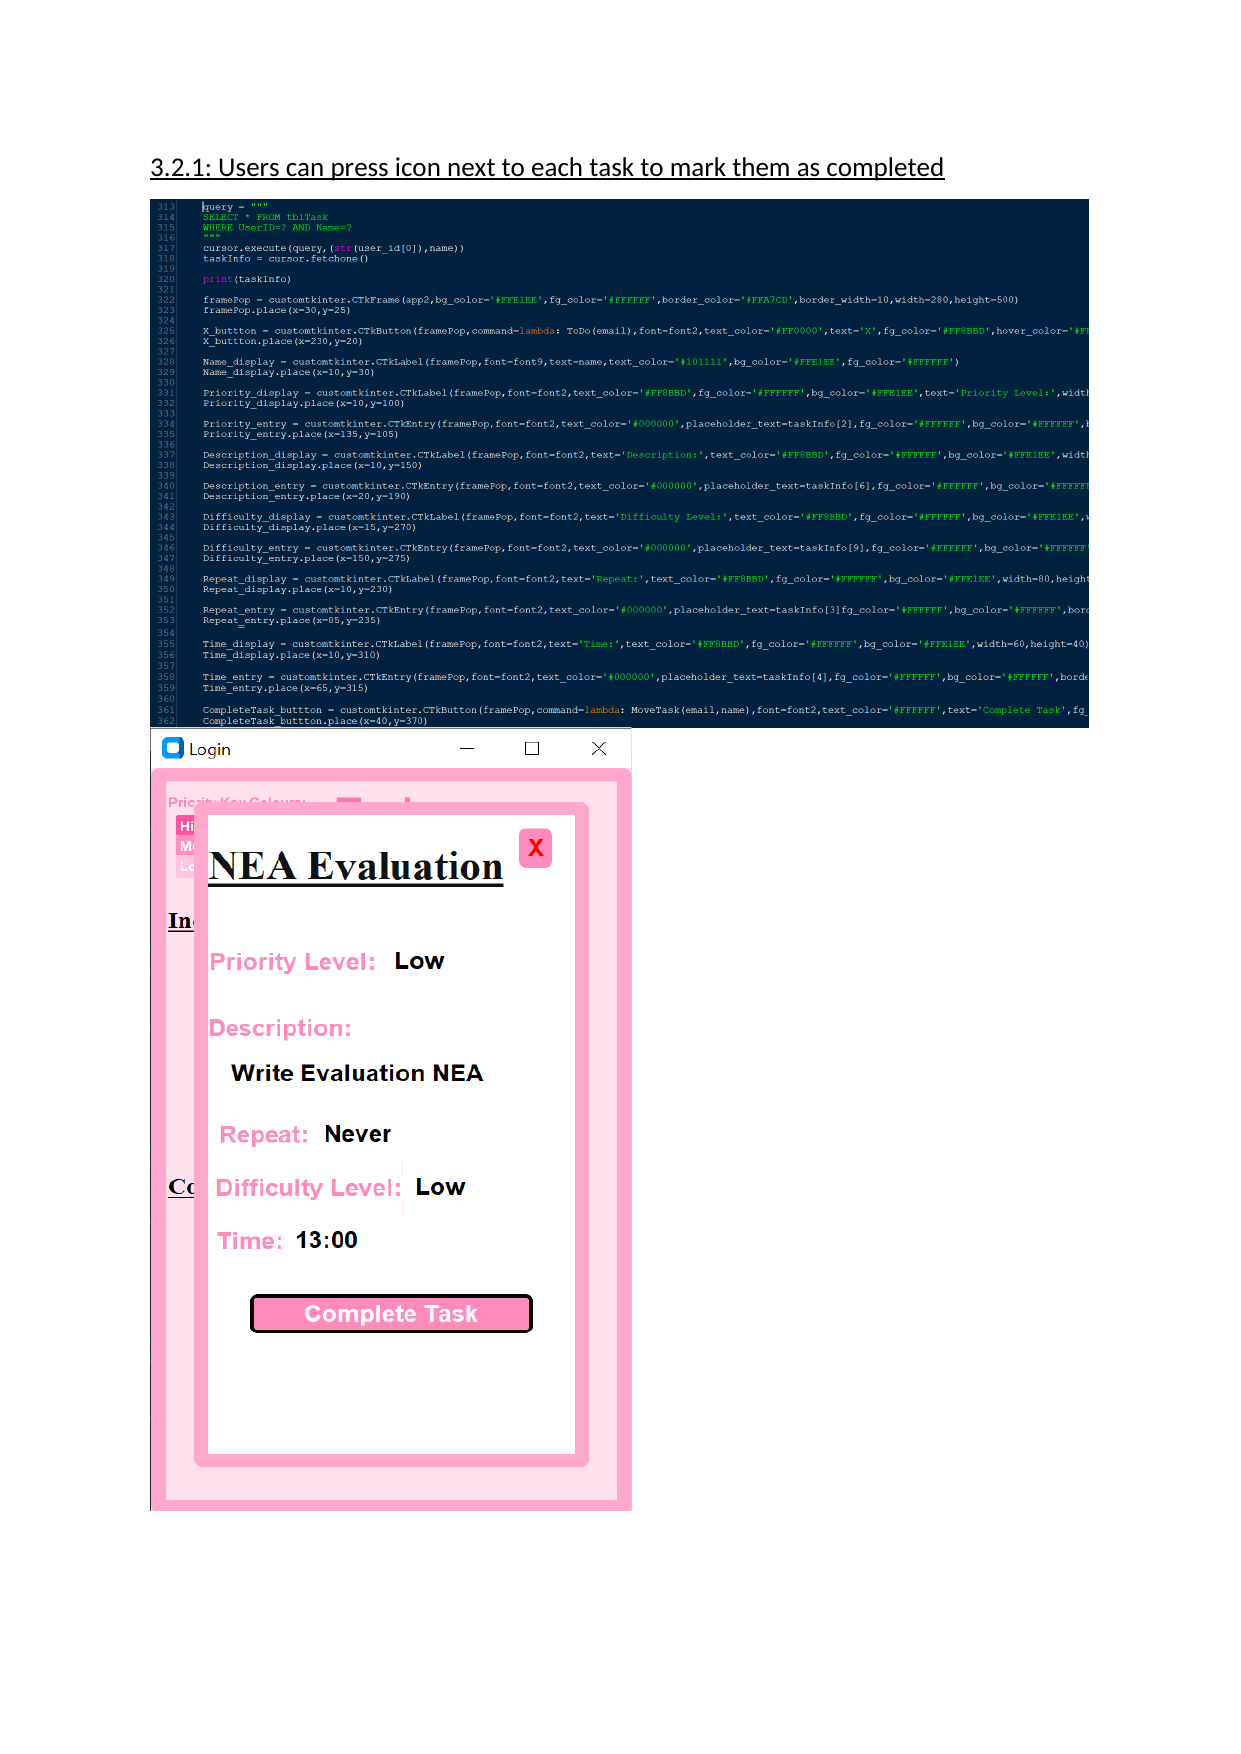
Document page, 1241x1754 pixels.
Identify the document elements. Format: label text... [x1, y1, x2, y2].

text 3.2.1: Users can press icon next to each task to mark them as completed [150, 150, 1090, 183]
picture [150, 199, 1089, 1511]
